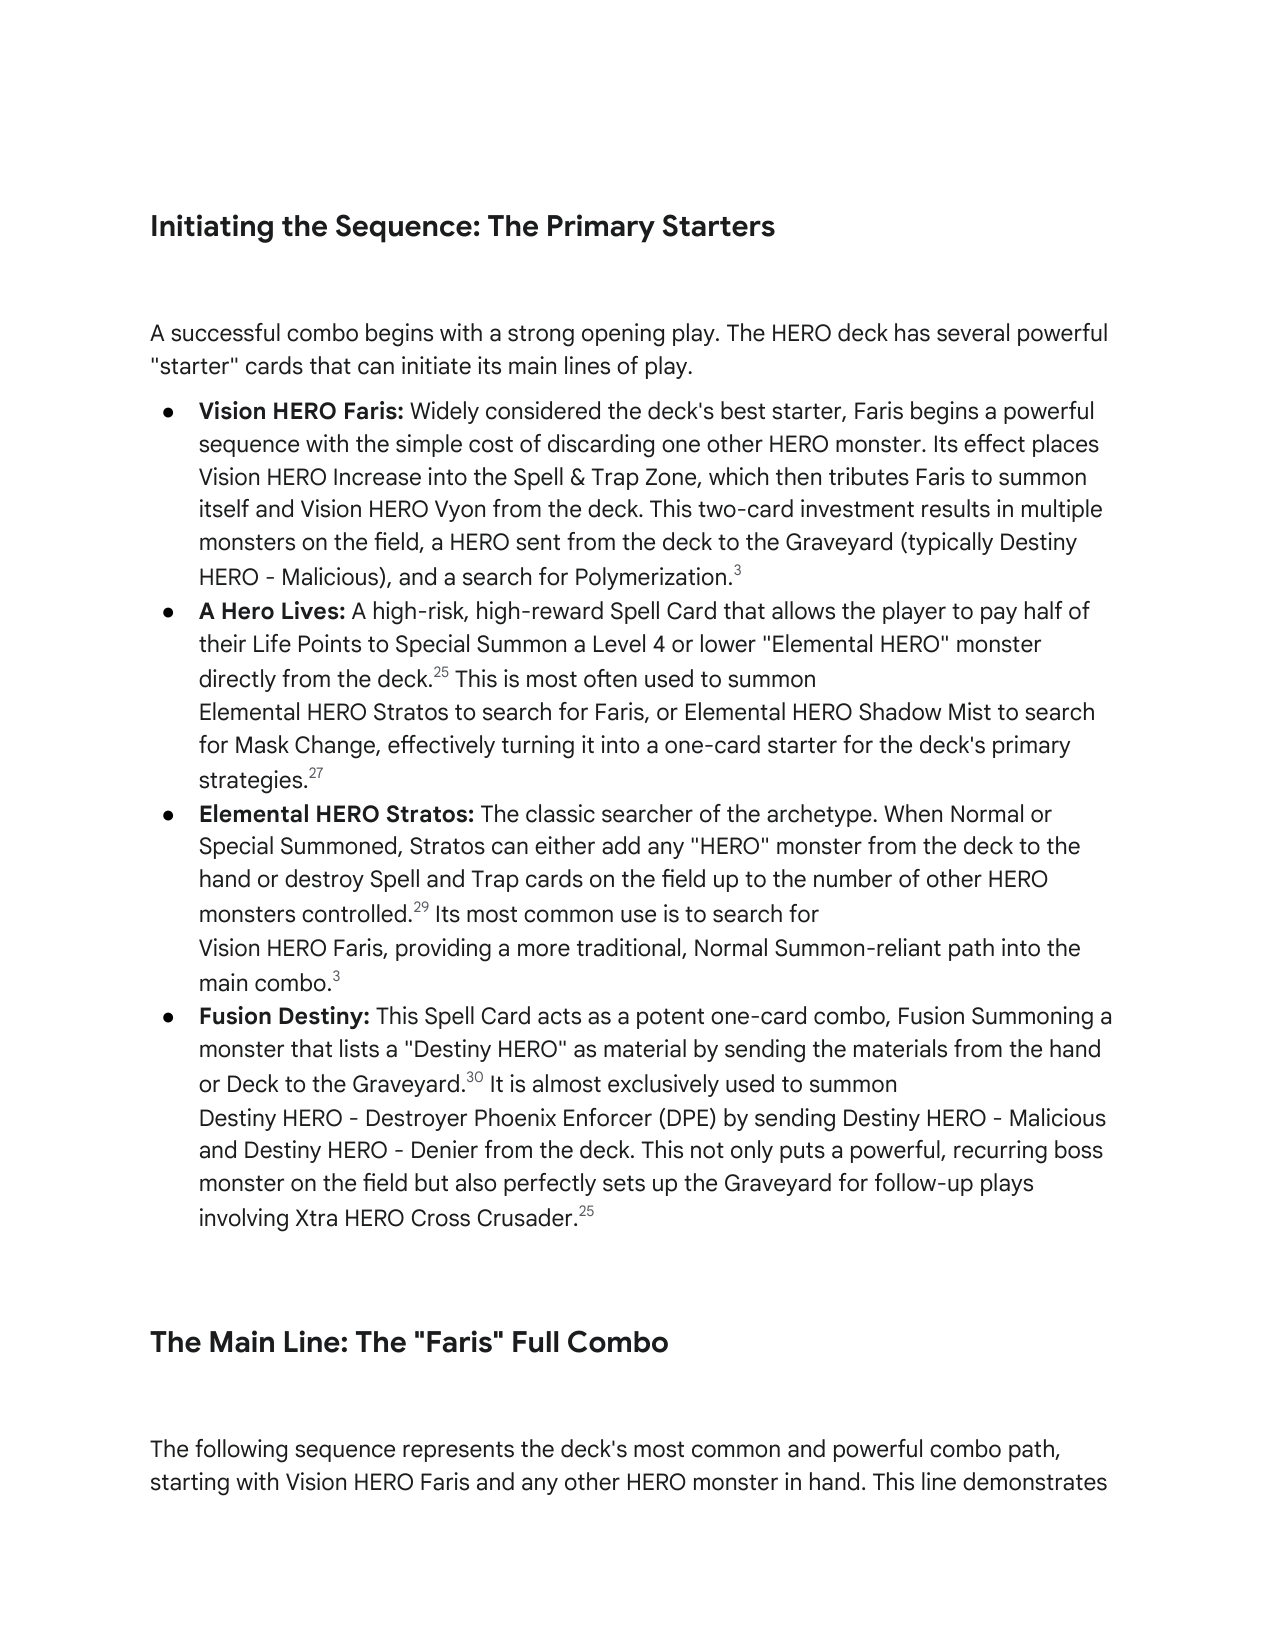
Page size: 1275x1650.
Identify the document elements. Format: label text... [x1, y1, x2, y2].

subtitle The Main Line: The "Faris" Full Combo [150, 1324, 1125, 1360]
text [150, 1436, 1125, 1497]
list Vision HERO Faris: Widely considered the deck's best starter, Faris begins a powerful sequence with the simple cost of discarding one other HERO monster. Its effect places Vision HERO Increase into the Spell & Trap Zone, which then tributes Faris to summon itself and Vision HERO Vyon from the deck. This two-card investment results in multiple monsters on the field, a HERO sent from the deck to the Graveyard (typically Destiny HERO - Malicious), and a search for Polymerization.3 [161, 397, 1125, 593]
subtitle Initiating the Sequence: The Primary Starters [150, 208, 1125, 244]
text A successful combo begins with a strong opening play. The HERO deck has several powerful "starter" cards that can initiate its main lines of play. [150, 319, 1125, 381]
list A Hero Lives: A high-risk, high-reward Spell Card that allows the player to pay half of their Life Points to Special Summon a Level 4 or lower "Elemental HERO" monster directly from the deck.25 This is most often used to summon Elemental HERO Stratos to search for Faris, or Elemental HERO Shadow Mist to search for Mask Change, effectively turning it into a one-card starter for the deck's primary strategies.27 [161, 597, 1125, 796]
list Fusion Destiny: This Spell Card acts as a potent one-card combo, Fusion Summoning a monster that lists a "Destiny HERO" as material by sending the materials from the hand or Deck to the Graveyard.30 It is almost exclusively used to summon Destiny HERO - Destroyer Phoenix Enforcer (DPE) by sending Destiny HERO - Malicious and Destiny HERO - Denier from the deck. This not only puts a powerful, recurring boss monster on the field but also perfectly sets up the Graveyard for follow-up plays involving Xtra HERO Cross Crusader.25 [161, 1003, 1125, 1234]
list Elemental HERO Stratos: The classic searcher of the archetype. When Normal or Special Summoned, Stratos can either add any "HERO" monster from the deck to the hand or destroy Spell and Trap cards on the field up to the number of other HERO monsters controlled.29 Its most common use is to search for Vision HERO Faris, providing a more traditional, Normal Summon-reliant path into the main combo.3 [161, 800, 1125, 998]
